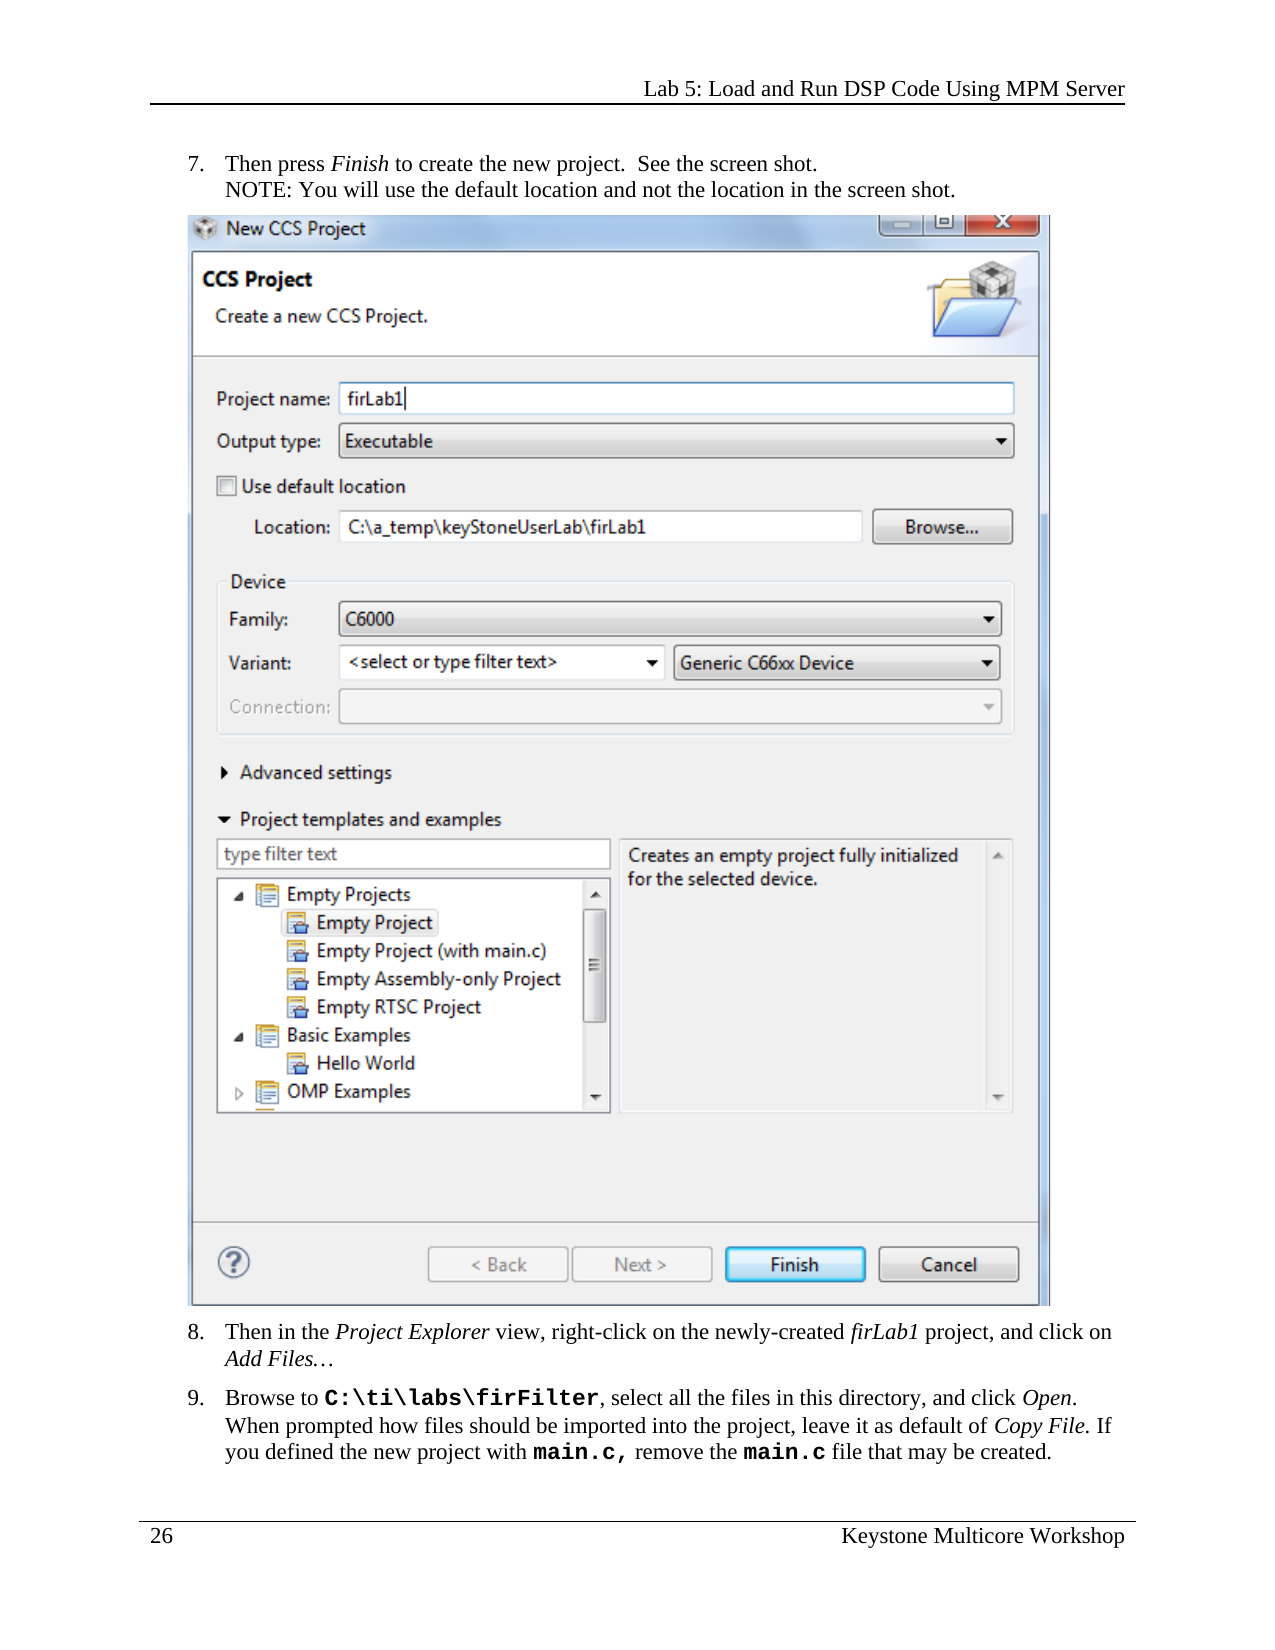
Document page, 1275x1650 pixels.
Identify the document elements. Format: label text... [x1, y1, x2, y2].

list Browse to C:\ti\labs\firFilter, select all the files in this directory, and click Open. When prompted how files should be imported into the project, leave it as default of Copy File. If you defined the new project with main.c, remove the main.c file that may be created. [187, 1383, 1125, 1466]
picture [187, 215, 1050, 1306]
list Then press Finish to create the new project. See the screen shot. NOTE: You will use the default location and not the location in the screen shot. [187, 150, 1125, 203]
list Then in the Project Explorer view, right-click on the newly-created firLab1 project, and click on Add Files… [187, 1318, 1125, 1371]
